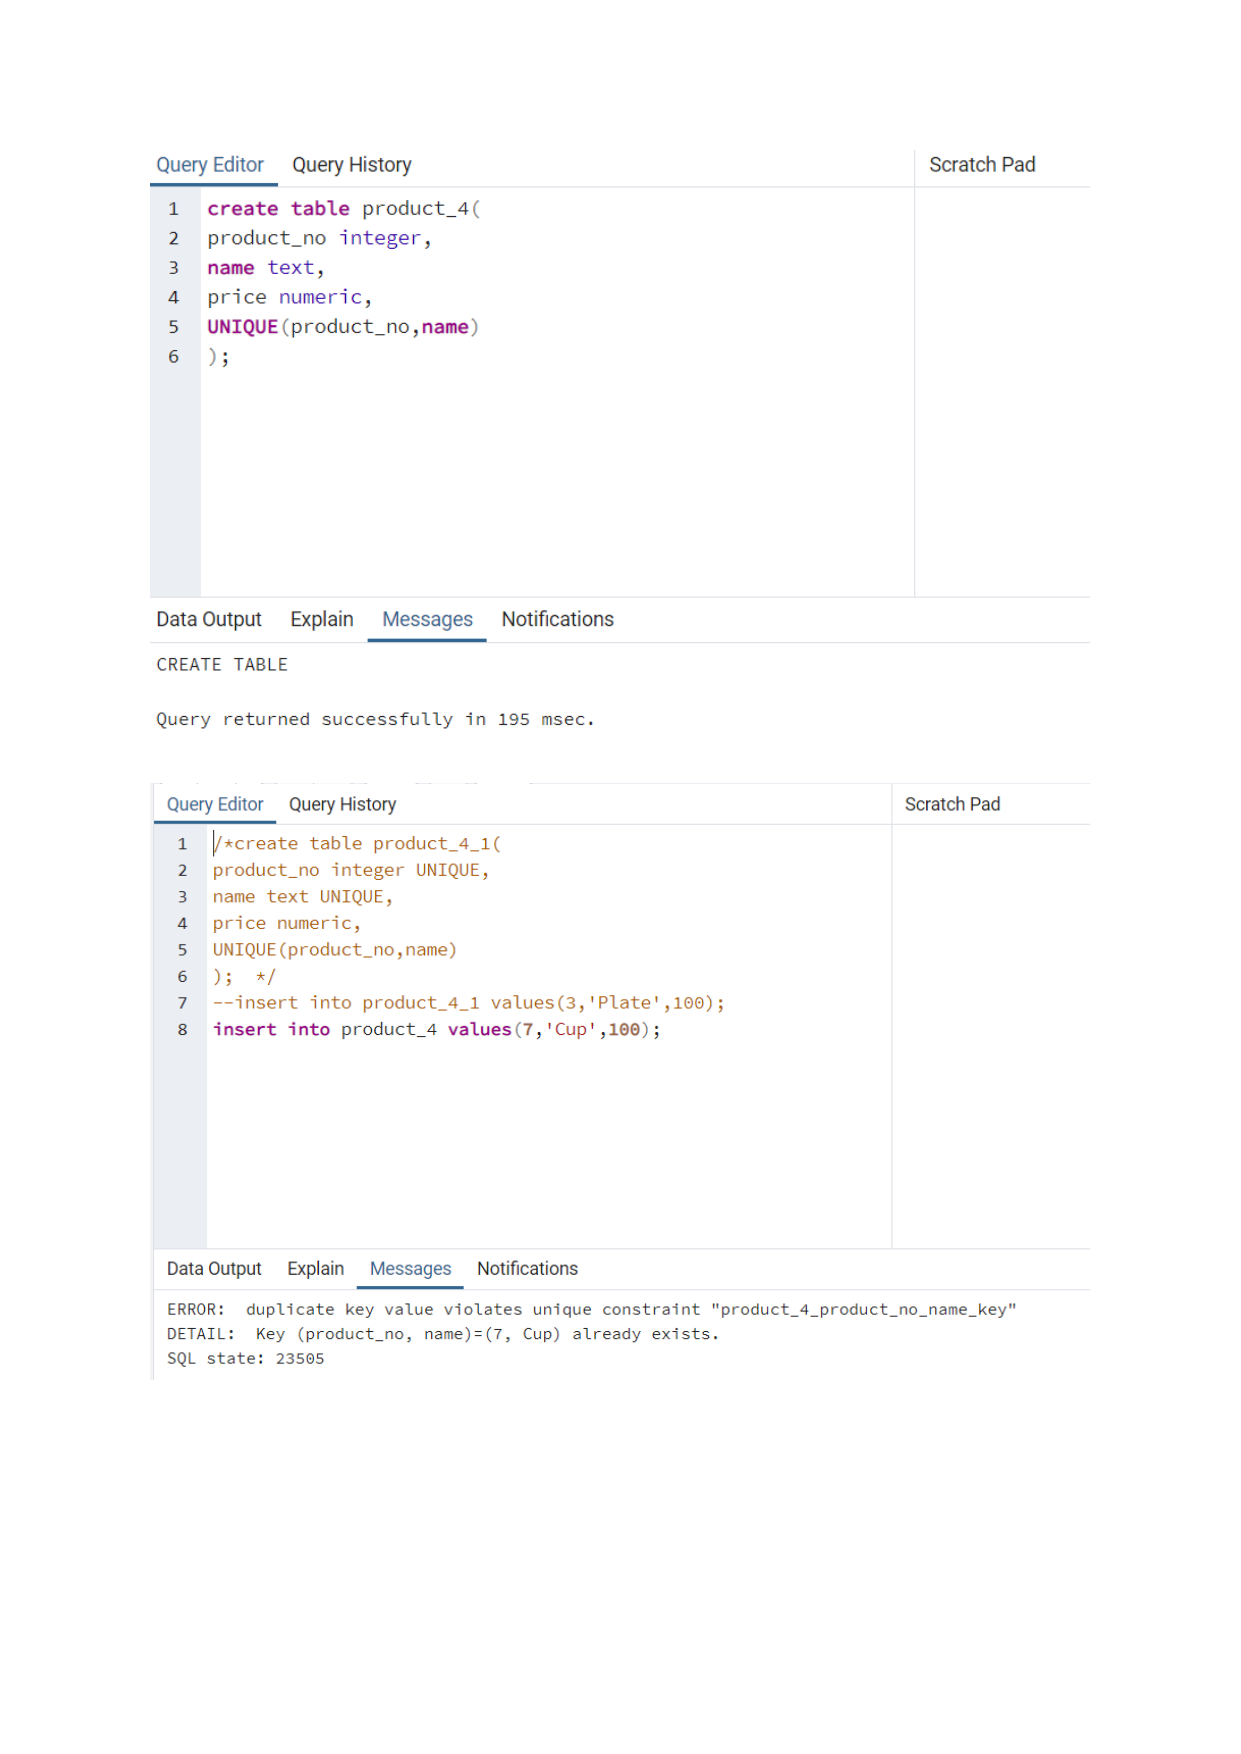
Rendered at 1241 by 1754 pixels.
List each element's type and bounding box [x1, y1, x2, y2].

picture [150, 783, 1091, 1380]
picture [150, 150, 1091, 766]
